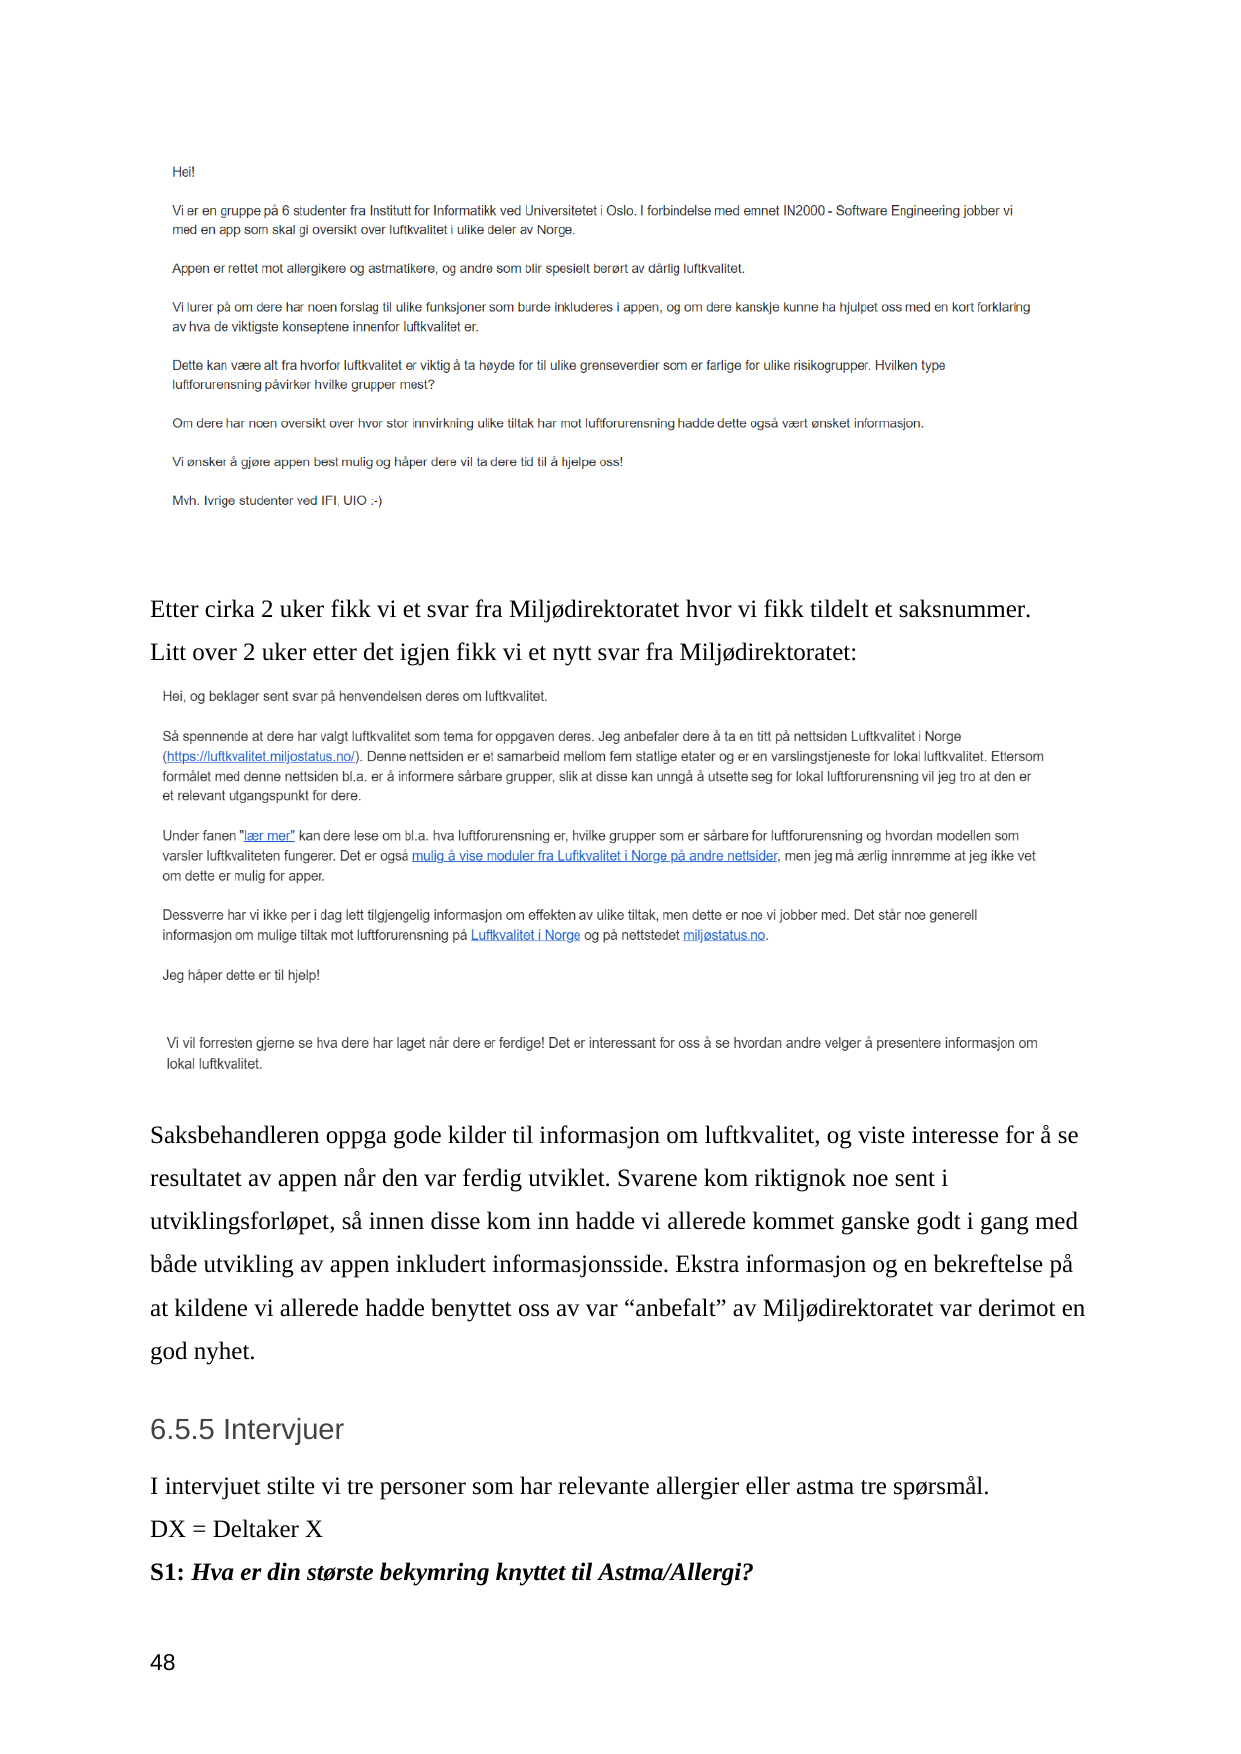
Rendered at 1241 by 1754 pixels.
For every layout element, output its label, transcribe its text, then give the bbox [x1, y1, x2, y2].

picture [150, 150, 1091, 538]
text Litt over 2 uker etter det igjen fikk vi et nytt svar fra Miljødirektoratet: [150, 637, 1090, 666]
text Etter cirka 2 uker fikk vi et svar fra Miljødirektoratet hvor vi fikk tildelt et saksnummer. [150, 594, 1090, 622]
picture [150, 680, 1091, 1107]
text Saksbehandleren oppga gode kilder til informasjon om luftkvalitet, og viste interesse for å se resultatet av appen når den var ferdig utviklet. Svarene kom riktignok noe sent i utviklingsforløpet, så innen disse kom inn hadde vi allerede kommet ganske godt i gang med både utvikling av appen inkludert informasjonsside. Ekstra informasjon og en bekreftelse på at kildene vi allerede hadde benyttet oss av var “anbefalt” av Miljødirektoratet var derimot en god nyhet. [150, 1120, 1090, 1364]
subtitle 6.5.5 Intervjuer [150, 1412, 1090, 1446]
text DX = Deltaker X [150, 1514, 1090, 1543]
text S1: Hva er din største bekymring knyttet til Astma/Allergi? [150, 1557, 1090, 1586]
text I intervjuet stilte vi tre personer som har relevante allergier eller astma tre spørsmål. [150, 1471, 1090, 1500]
